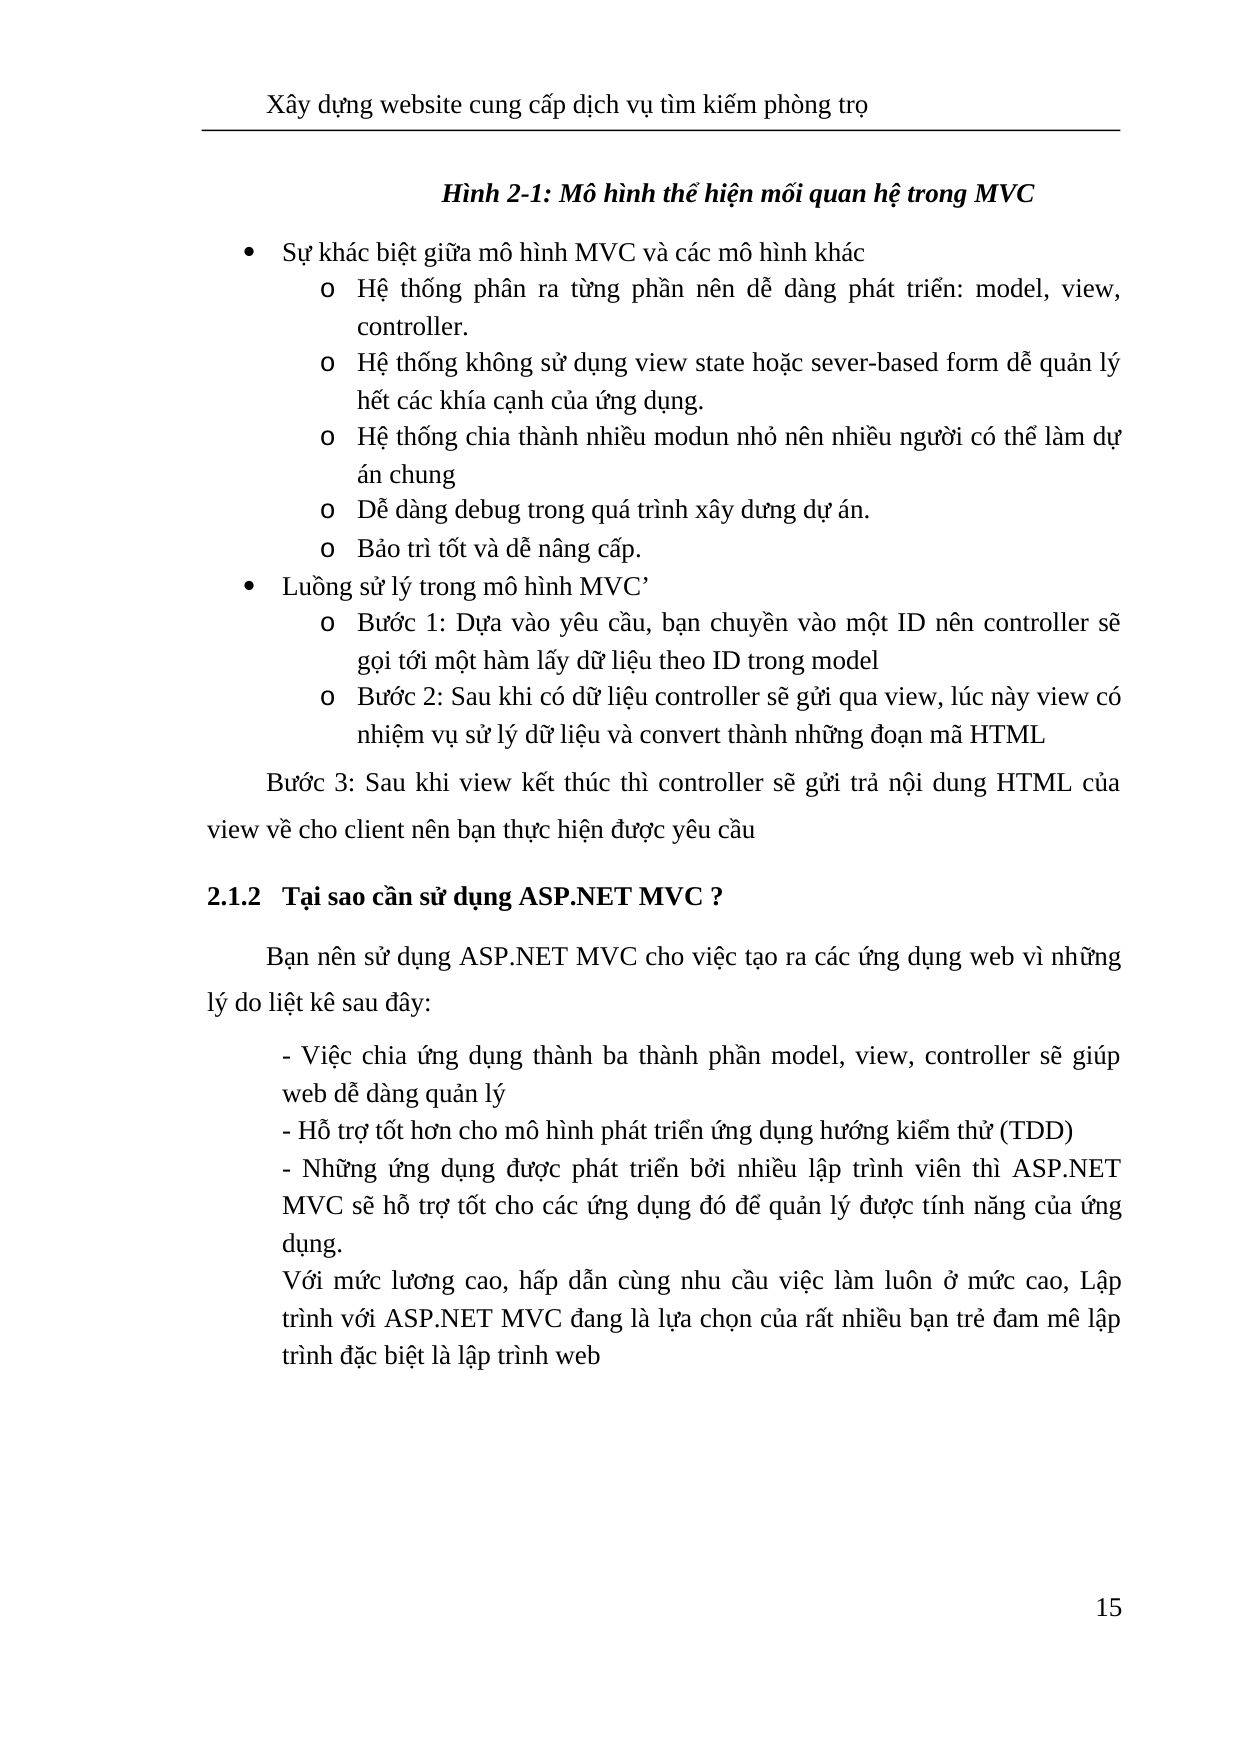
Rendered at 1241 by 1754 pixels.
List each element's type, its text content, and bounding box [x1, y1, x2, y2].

text - Hỗ trợ tốt hơn cho mô hình phát triển ứng dụng hướng kiểm thử (TDD) [207, 1108, 1122, 1146]
text Với mức lương cao, hấp dẫn cùng nhu cầu việc làm luôn ở mức cao, Lập trình với ASP.NET MVC đang là lựa chọn của rất nhiều bạn trẻ đam mê lập trình đặc biệt là lập trình web [282, 1258, 1122, 1371]
text Bước 3: Sau khi view kết thúc thì controller sẽ gửi trả nội dung HTML của view về cho client nên bạn thực hiện được yêu cầu [207, 766, 1122, 844]
list Luồng sử lý trong mô hình MVC’ [244, 570, 1122, 602]
list Bước 2: Sau khi có dữ liệu controller sẽ gửi qua view, lúc này view có nhiệm vụ sử lý dữ liệu và convert thành những đoạn mã HTML [319, 680, 1122, 749]
list Dễ dàng debug trong quá trình xây dưng dự án. [319, 493, 1122, 527]
list Bảo trì tốt và dễ nâng cấp. [319, 532, 1122, 565]
list Hệ thống chia thành nhiều modun nhỏ nên nhiều người có thể làm dự án chung [319, 420, 1122, 489]
text - Những ứng dụng được phát triển bởi nhiều lập trình viên thì ASP.NET MVC sẽ hỗ trợ tốt cho các ứng dụng đó để quản lý được tính năng của ứng dụng. [282, 1146, 1122, 1258]
text Bạn nên sử dụng ASP.NET MVC cho việc tạo ra các ứng dụng web vì những lý do liệt kê sau đây: [207, 940, 1122, 1017]
list Bước 1: Dựa vào yêu cầu, bạn chuyền vào một ID nên controller sẽ gọi tới một hàm lấy dữ liệu theo ID trong model [319, 606, 1122, 676]
text - Việc chia ứng dụng thành ba thành phần model, view, controller sẽ giúp web dễ dàng quản lý [282, 1033, 1122, 1108]
list Hệ thống phân ra từng phần nên dễ dàng phát triển: model, view, controller. [319, 272, 1122, 341]
list Sự khác biệt giữa mô hình MVC và các mô hình khác [244, 236, 1122, 268]
text Tại sao cần sử dụng ASP.NET MVC ? [207, 881, 1122, 912]
list Hệ thống không sử dụng view state hoặc sever-based form dễ quản lý hết các khía cạnh của ứng dụng. [319, 346, 1122, 415]
